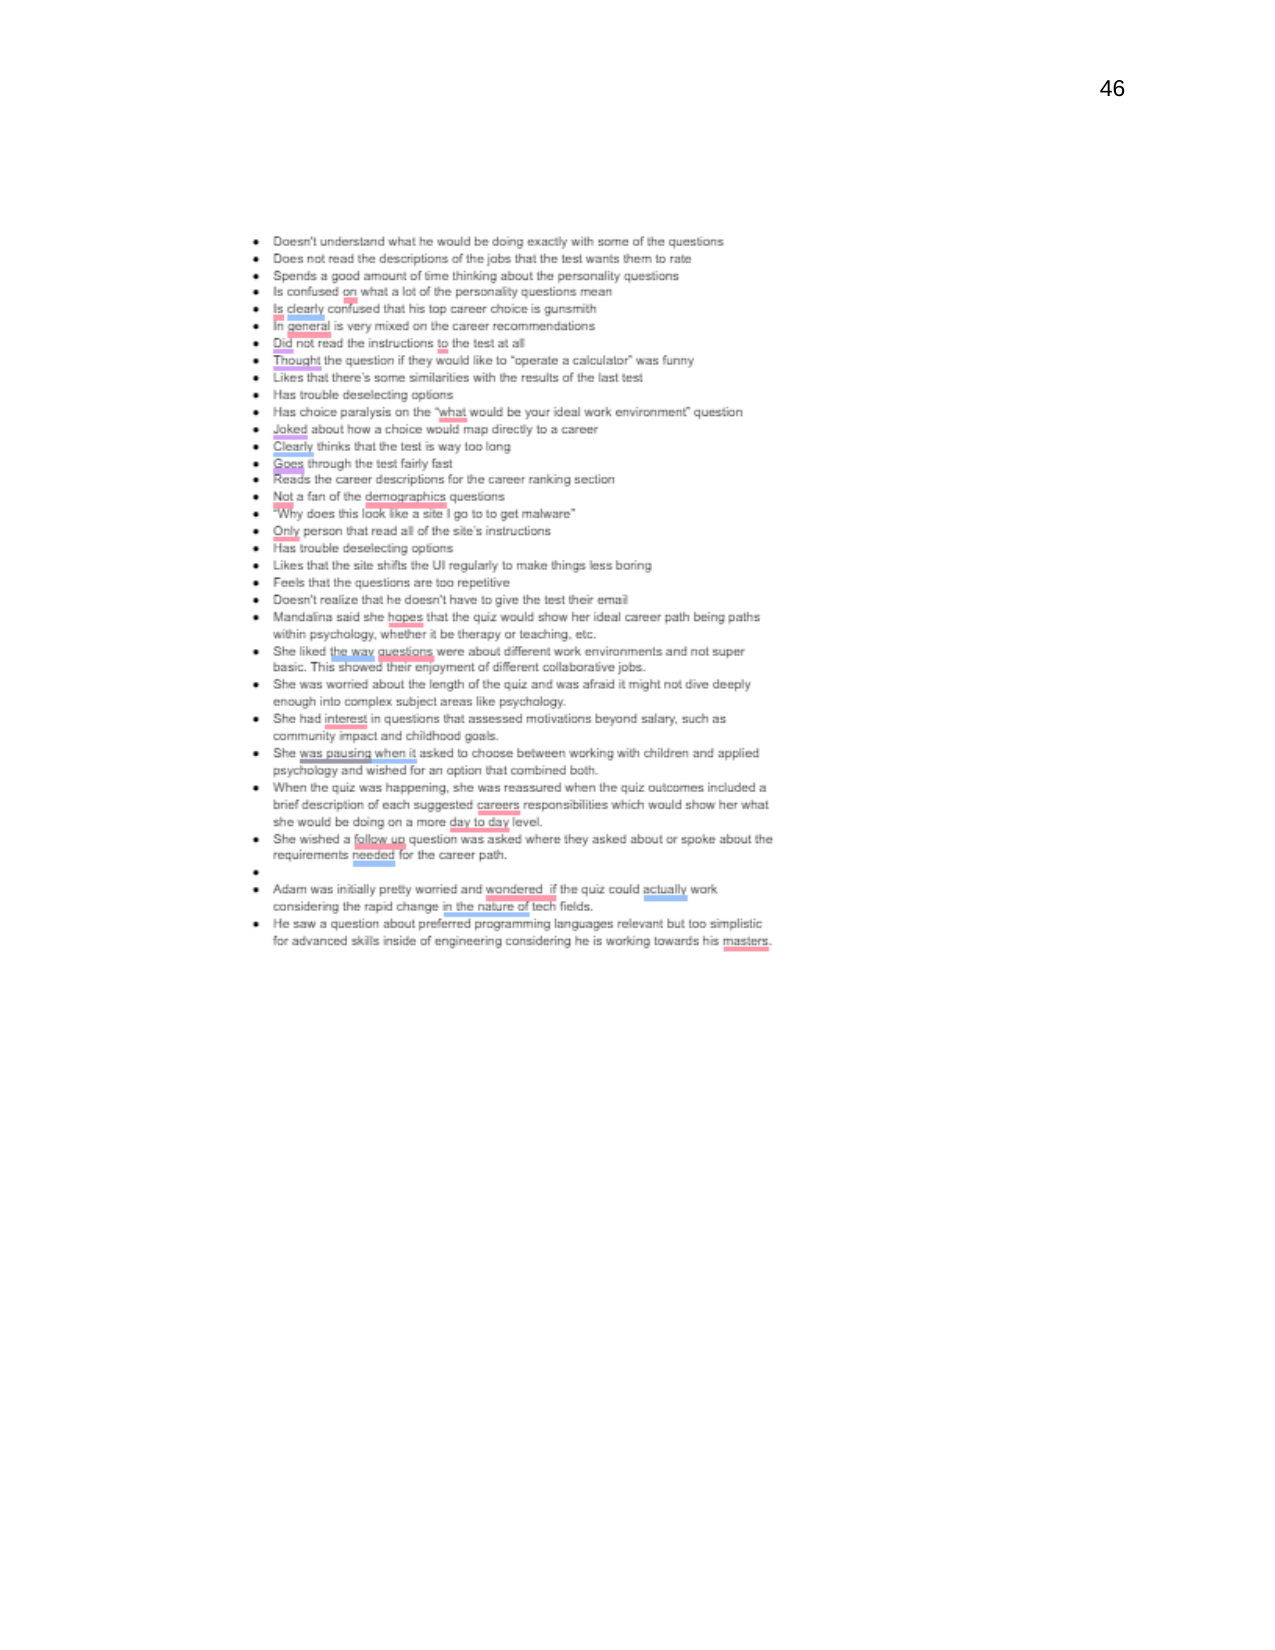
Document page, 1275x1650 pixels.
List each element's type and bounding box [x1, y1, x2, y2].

picture [150, 150, 860, 1069]
